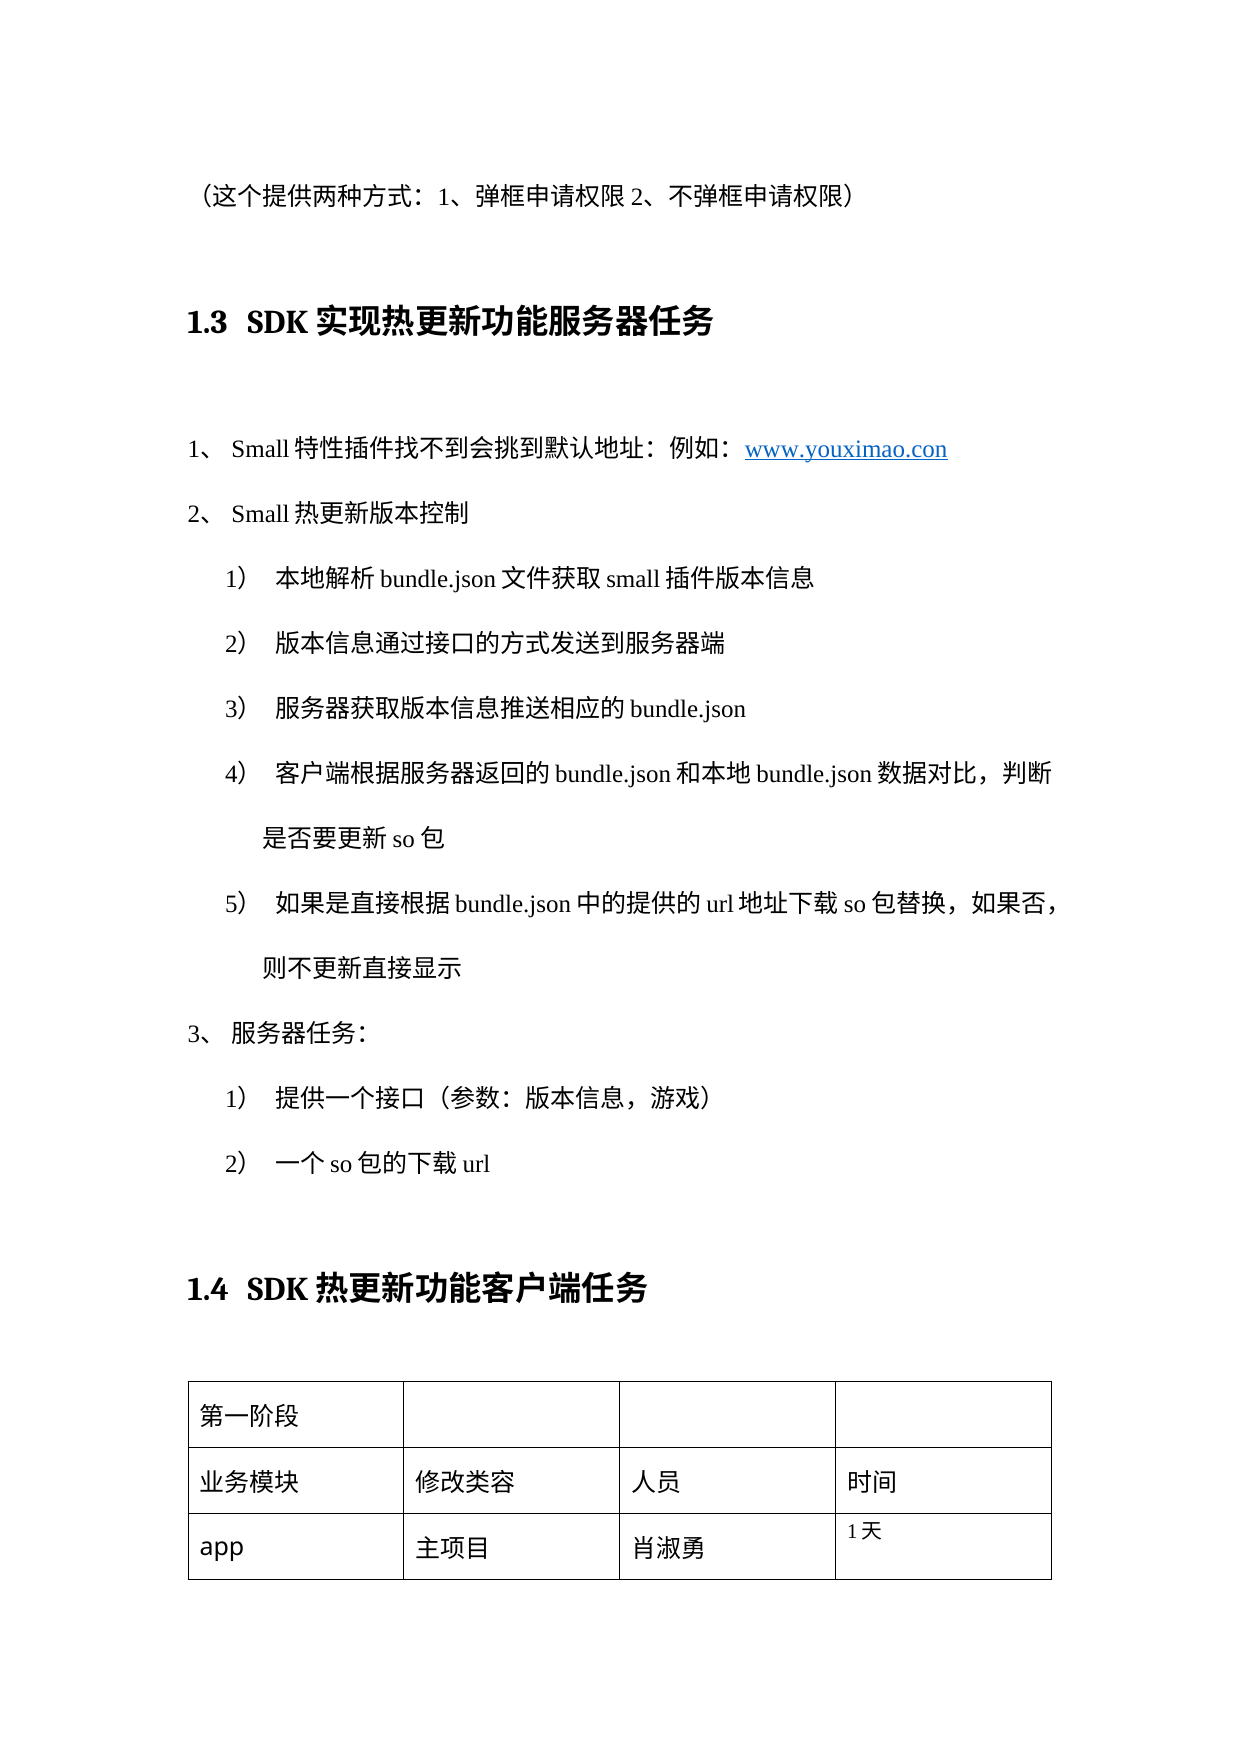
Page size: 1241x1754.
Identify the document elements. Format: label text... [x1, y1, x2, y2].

table_header [836, 1382, 1051, 1447]
list 本地解析bundle.json文件获取small插件版本信息 [225, 544, 1053, 609]
table_header [620, 1382, 835, 1447]
table_cell app [189, 1514, 403, 1579]
list 服务器获取版本信息推送相应的bundle.json [225, 674, 1053, 739]
subtitle SDK热更新功能客户端任务 [187, 1253, 1053, 1318]
list 客户端根据服务器返回的bundle.json和本地bundle.json数据对比，判断是否要更新so包 [225, 739, 1053, 869]
text （这个提供两种方式：1、弹框申请权限 2、不弹框申请权限） [187, 162, 1053, 227]
table_cell 时间 [836, 1448, 1051, 1513]
table_header 第一阶段 [189, 1382, 403, 1447]
list 服务器任务： [187, 999, 1053, 1064]
table_cell 人员 [620, 1448, 835, 1513]
list 如果是直接根据bundle.json中的提供的url地址下载so包替换，如果否，则不更新直接显示 [225, 869, 1053, 999]
list Small热更新版本控制 [187, 479, 1053, 544]
list Small特性插件找不到会挑到默认地址：例如：www.youximao.con [187, 414, 1053, 479]
table_cell 主项目 [404, 1514, 619, 1579]
list 一个so包的下载url [225, 1129, 1053, 1194]
list 版本信息通过接口的方式发送到服务器端 [225, 609, 1053, 674]
subtitle SDK实现热更新功能服务器任务 [187, 287, 1053, 352]
table_cell 肖淑勇 [620, 1514, 835, 1579]
list 提供一个接口（参数：版本信息，游戏） [225, 1064, 1053, 1129]
table_cell 1天 [836, 1514, 1051, 1579]
table_header [404, 1382, 619, 1447]
table_cell 修改类容 [404, 1448, 619, 1513]
table_cell 业务模块 [189, 1448, 403, 1513]
